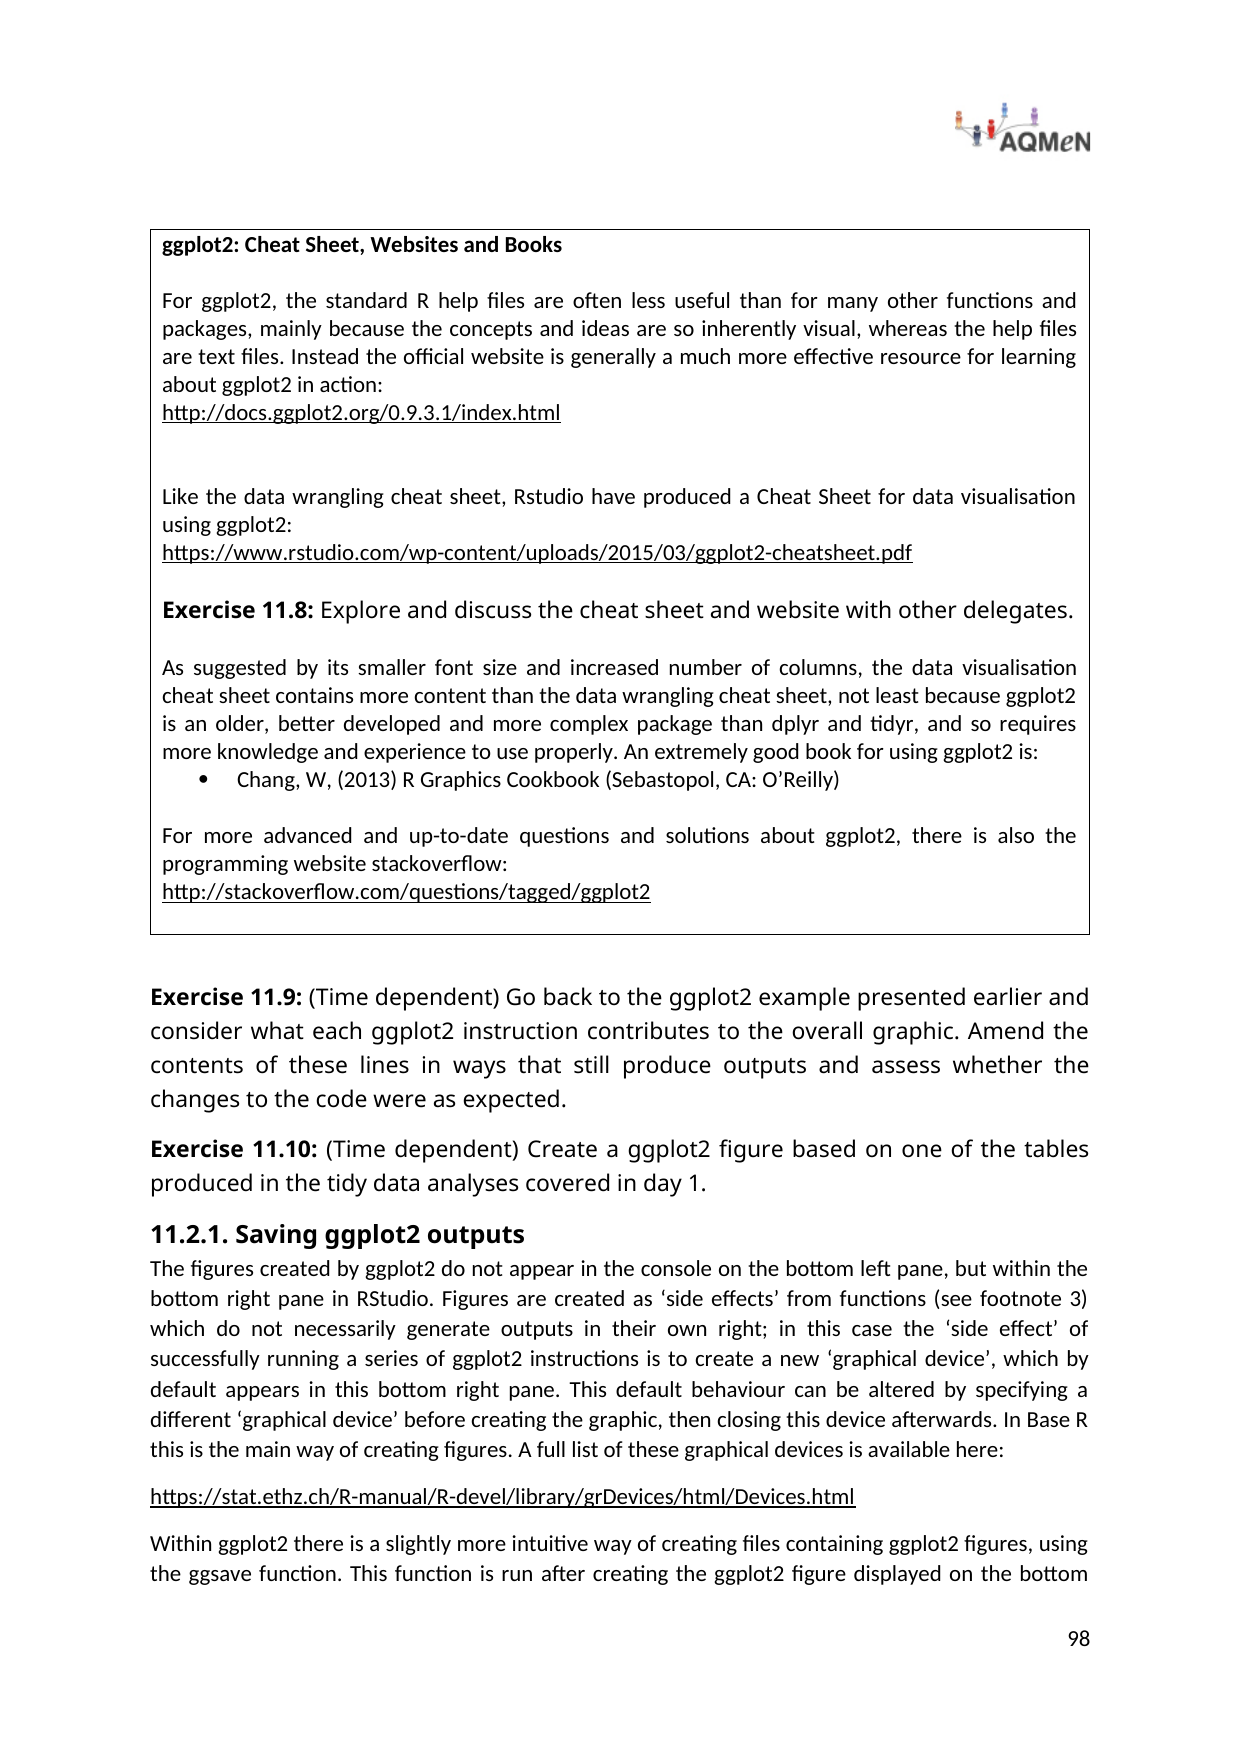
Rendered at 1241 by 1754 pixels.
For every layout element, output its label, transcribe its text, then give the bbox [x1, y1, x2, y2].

text The figures created by ggplot2 do not appear in the console on the bottom left pane, but within the bottom right pane in RStudio. Figures are created as ‘side effects’ from functions (see footnote 3) which do not necessarily generate outputs in their own right; in this case the ‘side effect’ of successfully running a series of ggplot2 instructions is to create a new ‘graphical device’, which by default appears in this bottom right pane. This default behaviour can be altered by specifying a different ‘graphical device’ before creating the graphic, then closing this device afterwards. In Base R this is the main way of creating figures. A full list of these graphical devices is available here: [150, 1254, 1090, 1463]
text https://stat.ethz.ch/R-manual/R-devel/library/grDevices/html/Devices.html [150, 1482, 1090, 1510]
subtitle Saving ggplot2 outputs [150, 1217, 1090, 1251]
table_header ggplot2: Cheat Sheet, Websites and Books For ggplot2, the standard R help files are often less useful than for many other functions and packages, mainly because the concepts and ideas are so inherently visual, whereas the help files are text files. Instead the official website is generally a much more effective resource for learning about ggplot2 in action: http://docs.ggplot2.org/0.9.3.1/index.html Like the data wrangling cheat sheet, Rstudio have produced a Cheat Sheet for data visualisation using ggplot2: https://www.rstudio.com/wp-content/uploads/2015/03/ggplot2-cheatsheet.pdf Exercise 11.8: Explore and discuss the cheat sheet and website with other delegates. As suggested by its smaller font size and increased number of columns, the data visualisation cheat sheet contains more content than the data wrangling cheat sheet, not least because ggplot2 is an older, better developed and more complex package than dplyr and tidyr, and so requires more knowledge and experience to use properly. An extremely good book for using ggplot2 is: Chang, W, (2013) R Graphics Cookbook (Sebastopol, CA: O’Reilly) For more advanced and up-to-date questions and solutions about ggplot2, there is also the programming website stackoverflow: http://stackoverflow.com/questions/tagged/ggplot2 [151, 230, 1089, 933]
picture [955, 73, 1091, 182]
text Exercise 11.10: (Time dependent) Create a ggplot2 figure based on one of the tables produced in the tidy data analyses covered in day 1. [150, 1133, 1090, 1198]
text Exercise 11.9: (Time dependent) Go back to the ggplot2 example presented earlier and consider what each ggplot2 instruction contributes to the overall graphic. Amend the contents of these lines in ways that still produce outputs and assess whether the changes to the code were as expected. [150, 981, 1090, 1114]
